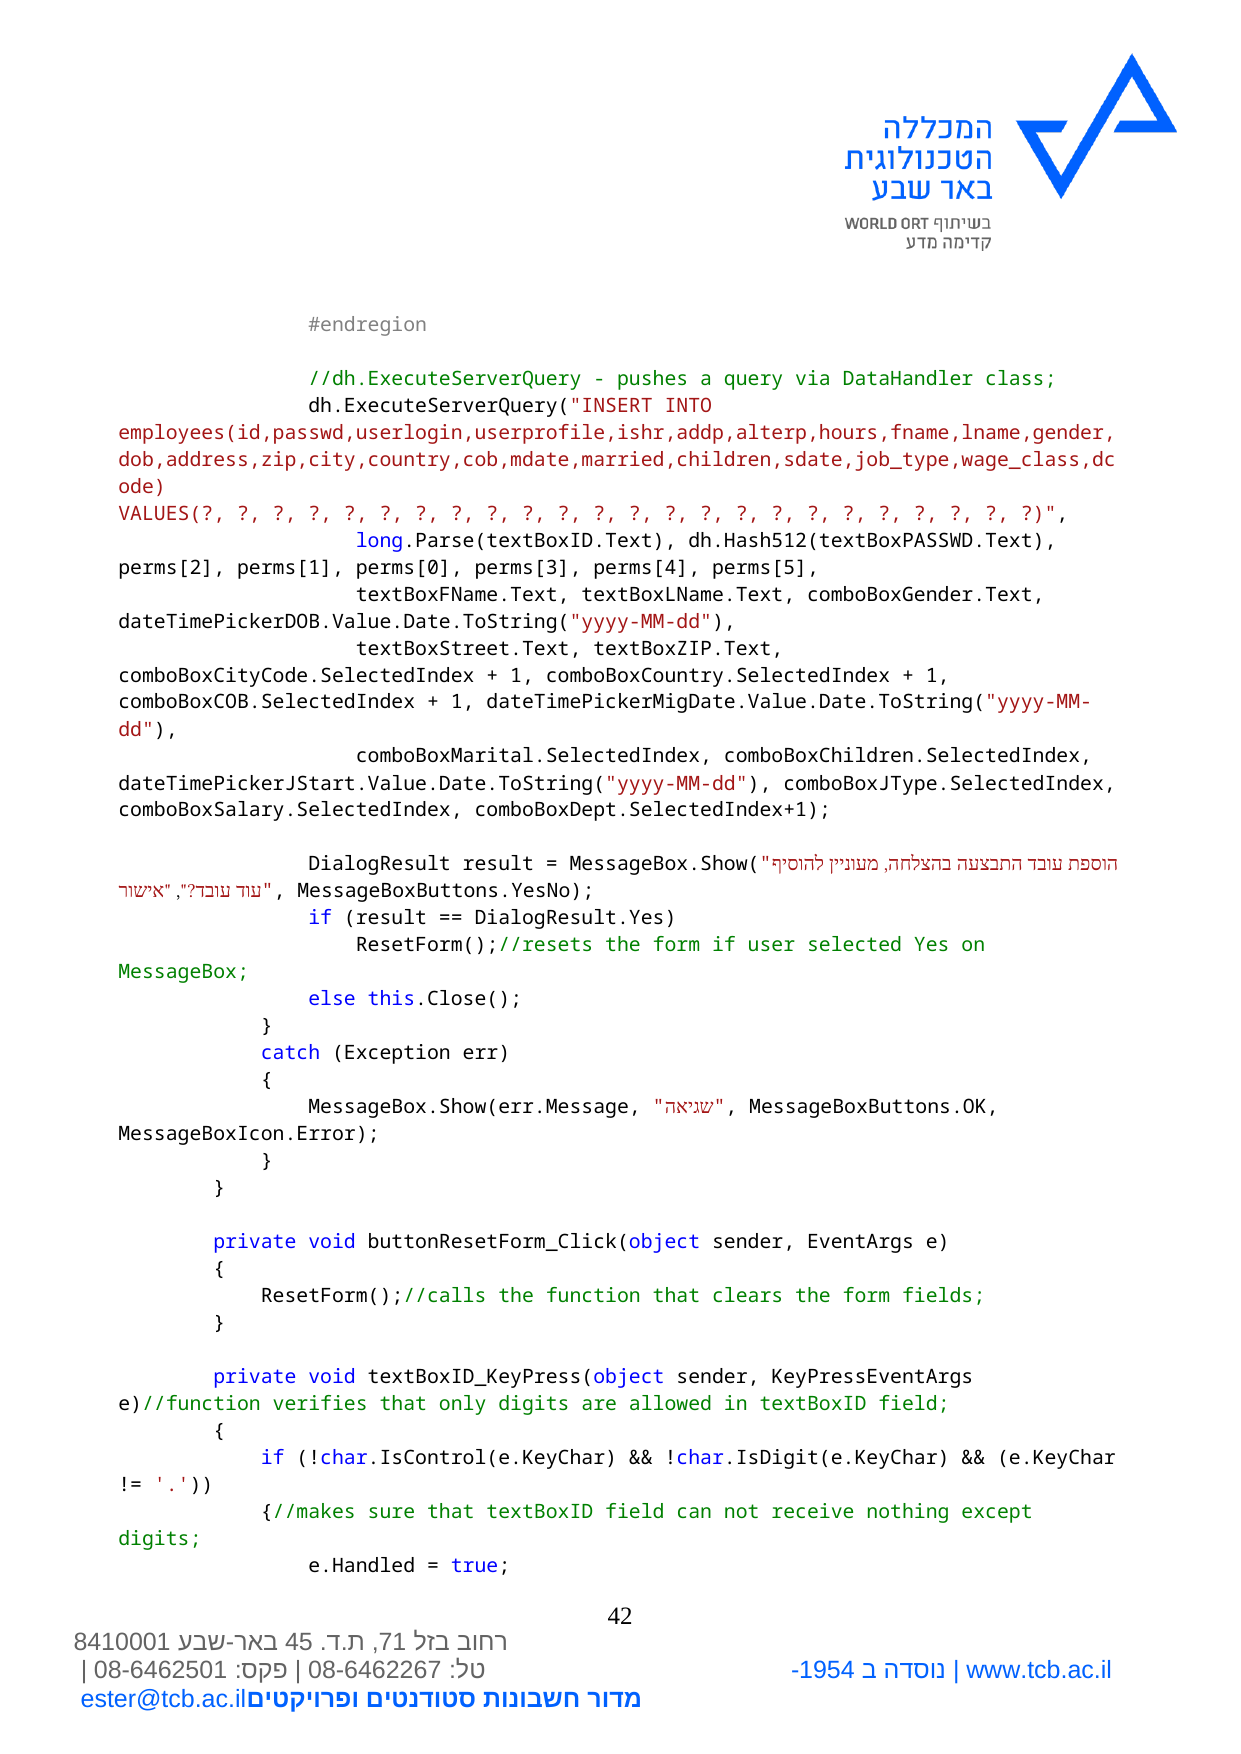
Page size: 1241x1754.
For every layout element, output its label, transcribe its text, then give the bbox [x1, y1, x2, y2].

text textBoxFName.Text, textBoxLName.Text, comboBoxGender.Text, dateTimePickerDOB.Value.Date.ToString("yyyy-MM-dd"), [118, 580, 1122, 634]
text { [118, 1254, 1122, 1281]
text } [118, 1308, 1122, 1335]
text } [118, 1146, 1122, 1173]
text ResetForm();//calls the function that clears the form fields; [118, 1281, 1122, 1308]
text } [118, 1173, 1122, 1200]
text comboBoxMarital.SelectedIndex, comboBoxChildren.SelectedIndex, dateTimePickerJStart.Value.Date.ToString("yyyy-MM-dd"), comboBoxJType.SelectedIndex, comboBoxSalary.SelectedIndex, comboBoxDept.SelectedIndex+1); [118, 742, 1122, 823]
text e.Handled = true; [118, 1551, 1122, 1578]
text #endregion [118, 310, 1122, 337]
text if (!char.IsControl(e.KeyChar) && !char.IsDigit(e.KeyChar) && (e.KeyChar != '.')) [118, 1443, 1122, 1497]
picture [844, 53, 1177, 251]
text textBoxStreet.Text, textBoxZIP.Text, comboBoxCityCode.SelectedIndex + 1, comboBoxCountry.SelectedIndex + 1, comboBoxCOB.SelectedIndex + 1, dateTimePickerMigDate.Value.Date.ToString("yyyy-MM-dd"), [118, 634, 1122, 742]
text { [118, 1416, 1122, 1443]
text long.Parse(textBoxID.Text), dh.Hash512(textBoxPASSWD.Text), perms[2], perms[1], perms[0], perms[3], perms[4], perms[5], [118, 526, 1122, 580]
text private void textBoxID_KeyPress(object sender, KeyPressEventArgs e)//function verifies that only digits are allowed in textBoxID field; [118, 1362, 1122, 1416]
text ResetForm();//resets the form if user selected Yes on MessageBox; [118, 931, 1122, 984]
text {//makes sure that textBoxID field can not receive nothing except digits; [118, 1497, 1122, 1551]
text DialogResult result = MessageBox.Show("הוספת עובד התבצעה בהצלחה, מעוניין להוסיף עוד עובד?", "אישור", MessageBoxButtons.YesNo); [118, 850, 1122, 904]
text private void buttonResetForm_Click(object sender, EventArgs e) [118, 1227, 1122, 1254]
text dh.ExecuteServerQuery("INSERT INTO employees(id,passwd,userlogin,userprofile,ishr,addp,alterp,hours,fname,lname,gender,dob,address,zip,city,country,cob,mdate,married,children,sdate,job_type,wage_class,dcode) VALUES(?, ?, ?, ?, ?, ?, ?, ?, ?, ?, ?, ?, ?, ?, ?, ?, ?, ?, ?, ?, ?, ?, ?, ?)", [118, 391, 1122, 526]
text MessageBox.Show(err.Message, "שגיאה", MessageBoxButtons.OK, MessageBoxIcon.Error); [118, 1092, 1122, 1146]
text //dh.ExecuteServerQuery - pushes a query via DataHandler class; [118, 364, 1122, 391]
text catch (Exception err) [118, 1038, 1122, 1066]
text } [118, 1012, 1122, 1038]
text else this.Close(); [118, 984, 1122, 1012]
text { [118, 1066, 1122, 1092]
text if (result == DialogResult.Yes) [118, 904, 1122, 931]
